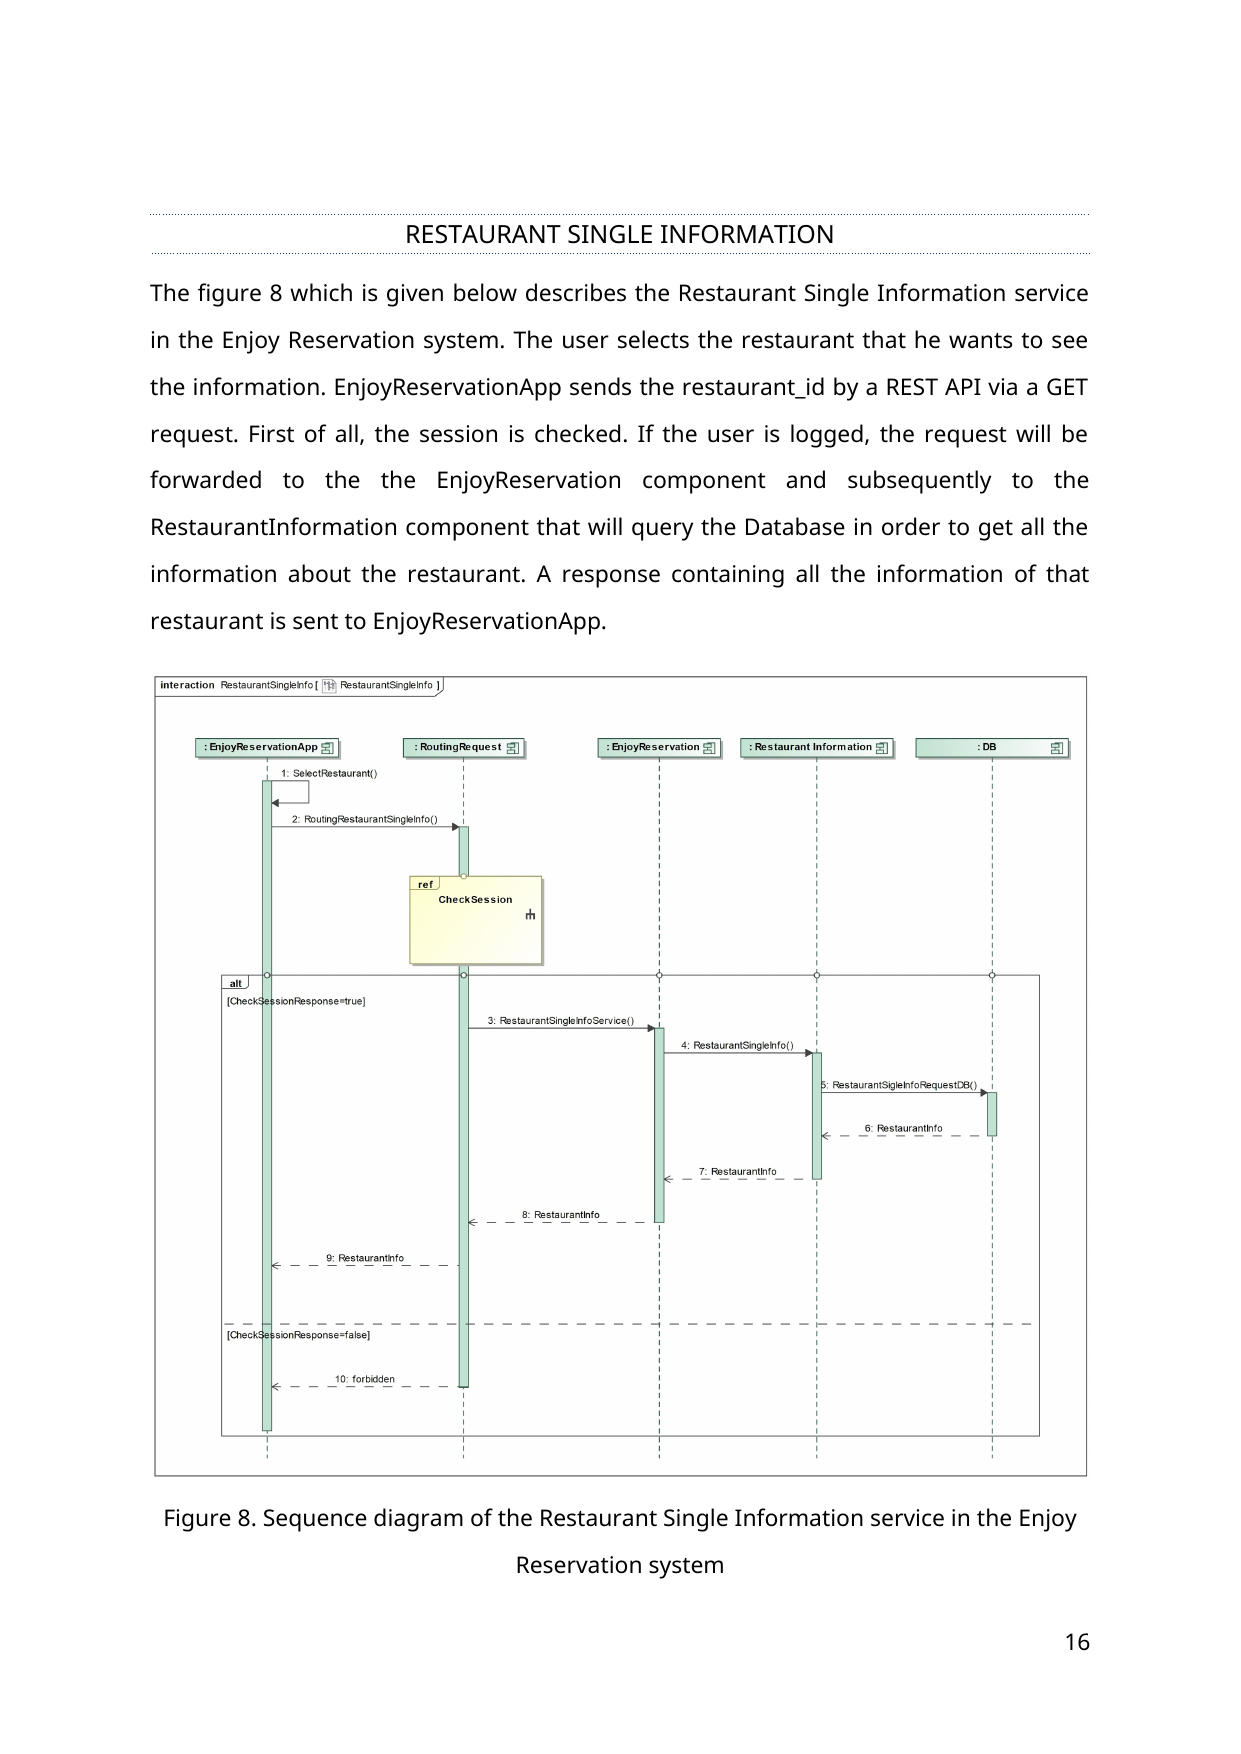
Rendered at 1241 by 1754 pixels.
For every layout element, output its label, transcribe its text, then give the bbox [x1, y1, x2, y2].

picture [150, 672, 1091, 1480]
text The figure 8 which is given below describes the Restaurant Single Information service in the Enjoy Reservation system. The user selects the restaurant that he wants to see the information. EnjoyReservationApp sends the restaurant_id by a REST API via a GET request. First of all, the session is checked. If the user is logged, the request will be forwarded to the the EnjoyReservation component and subsequently to the RestaurantInformation component that will query the Database in order to get all the information about the restaurant. A response containing all the information of that restaurant is sent to EnjoyReservationApp. [150, 277, 1090, 636]
text Figure 8. Sequence diagram of the Restaurant Single Information service in the Enjoy Reservation system [150, 1502, 1090, 1580]
subtitle Restaurant Single Information [150, 214, 1090, 254]
